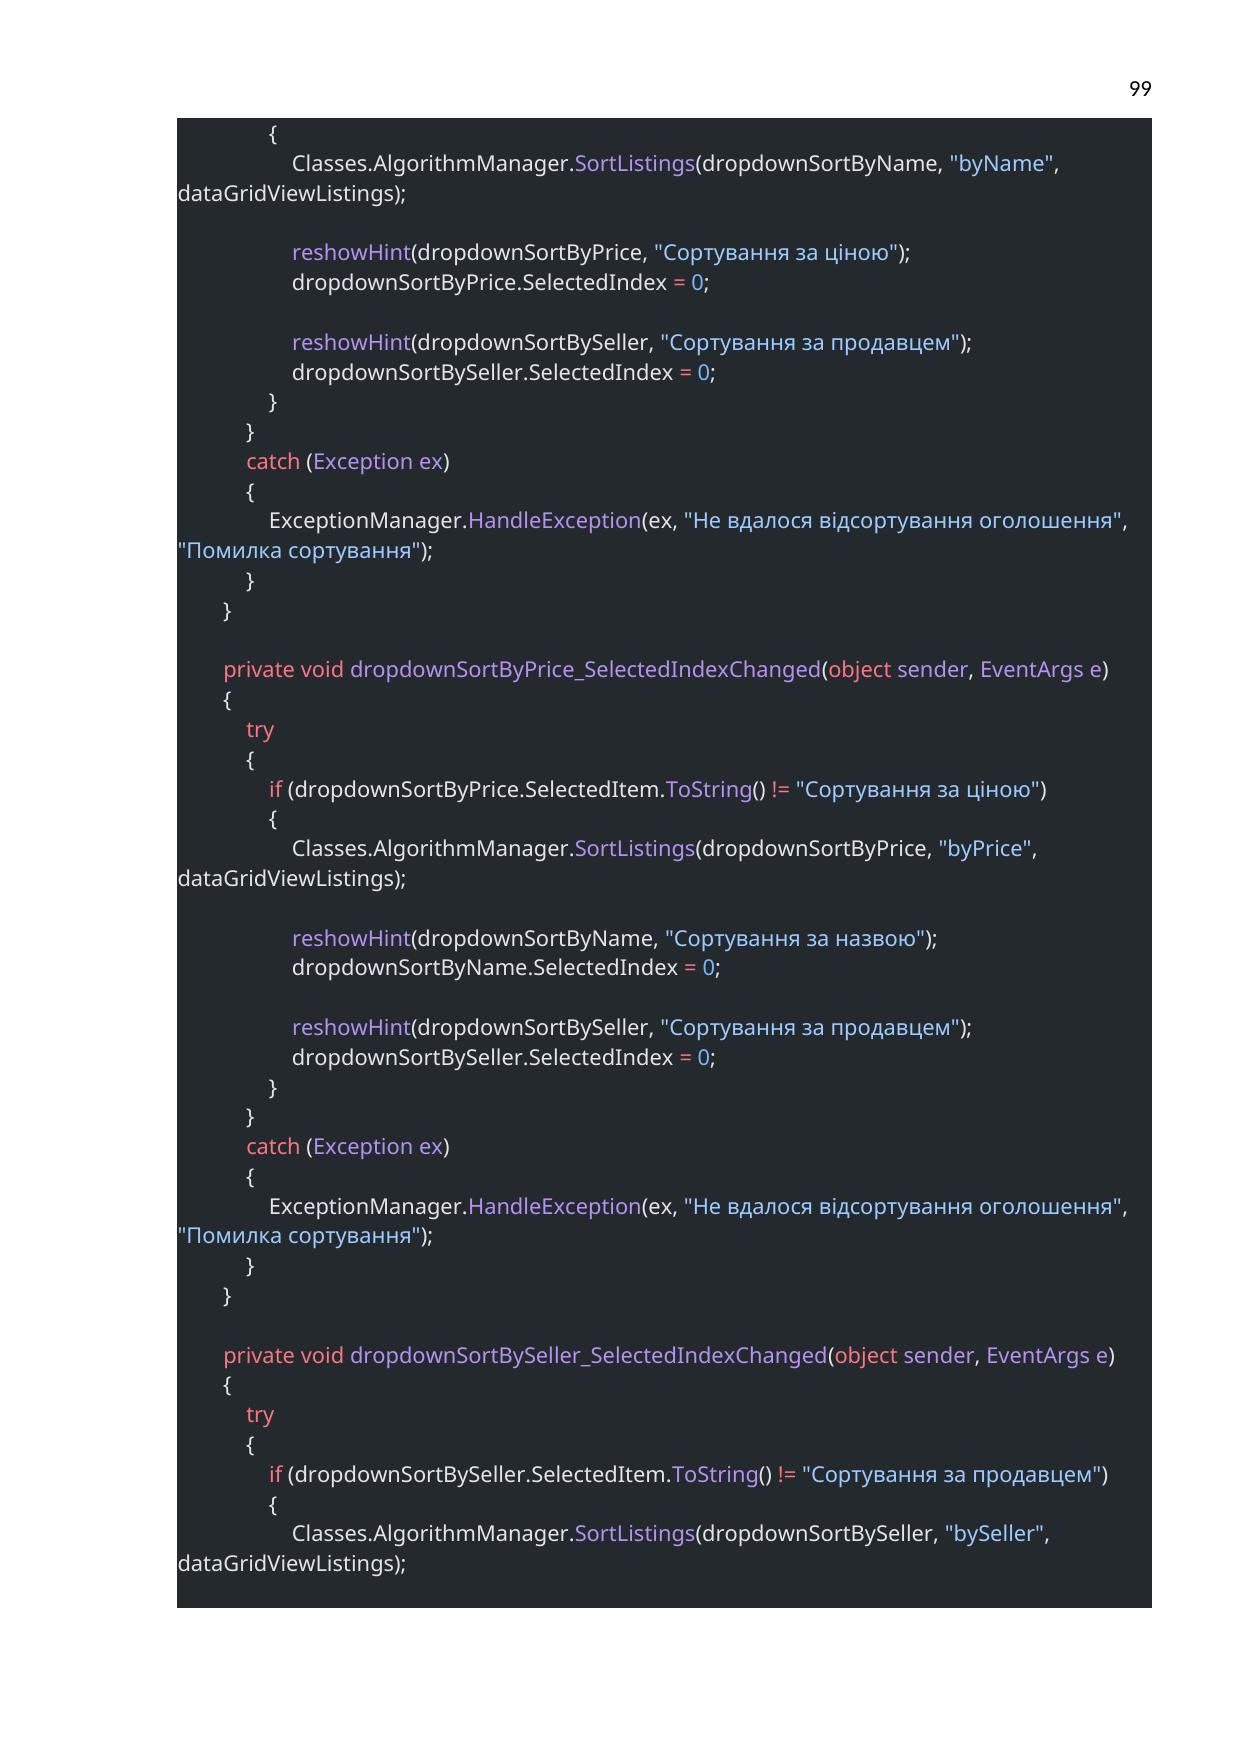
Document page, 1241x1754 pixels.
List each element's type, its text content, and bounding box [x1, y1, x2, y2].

text catch (Exception ex) [177, 1131, 1152, 1161]
text { [177, 476, 1152, 505]
text reshowHint(dropdownSortByPrice, "Сортування за ціною"); [177, 237, 1152, 267]
text private void dropdownSortBySeller_SelectedIndexChanged(object sender, EventArgs e) [177, 1339, 1152, 1369]
text Classes.AlgorithmManager.SortListings(dropdownSortBySeller, "bySeller", dataGridViewListings); [177, 1518, 1152, 1578]
text Classes.AlgorithmManager.SortListings(dropdownSortByPrice, "byPrice", dataGridViewListings); [177, 833, 1152, 893]
text if (dropdownSortBySeller.SelectedItem.ToString() != "Сортування за продавцем") [177, 1459, 1152, 1488]
text dropdownSortByPrice.SelectedIndex = 0; [177, 267, 1152, 297]
text reshowHint(dropdownSortByName, "Сортування за назвою"); [177, 922, 1152, 952]
text } [177, 1071, 1152, 1101]
text { [177, 1429, 1152, 1459]
text } [177, 595, 1152, 624]
text } [177, 565, 1152, 595]
text catch (Exception ex) [177, 446, 1152, 476]
text { [177, 1369, 1152, 1399]
text } [177, 386, 1152, 416]
text try [177, 714, 1152, 744]
text if (dropdownSortByPrice.SelectedItem.ToString() != "Сортування за ціною") [177, 773, 1152, 803]
text ExceptionManager.HandleException(ex, "Не вдалося відсортування оголошення", "Помилка сортування"); [177, 505, 1152, 565]
text } [177, 1101, 1152, 1131]
text dropdownSortByName.SelectedIndex = 0; [177, 952, 1152, 982]
text { [177, 684, 1152, 714]
text } [177, 416, 1152, 446]
text } [177, 1280, 1152, 1310]
text { [177, 744, 1152, 773]
text { [177, 118, 1152, 148]
text ExceptionManager.HandleException(ex, "Не вдалося відсортування оголошення", "Помилка сортування"); [177, 1191, 1152, 1250]
text Classes.AlgorithmManager.SortListings(dropdownSortByName, "byName", dataGridViewListings); [177, 148, 1152, 207]
text private void dropdownSortByPrice_SelectedIndexChanged(object sender, EventArgs e) [177, 654, 1152, 684]
text { [177, 1488, 1152, 1518]
text try [177, 1399, 1152, 1429]
text } [177, 1250, 1152, 1280]
text { [177, 1161, 1152, 1191]
text dropdownSortBySeller.SelectedIndex = 0; [177, 356, 1152, 386]
text reshowHint(dropdownSortBySeller, "Сортування за продавцем"); [177, 1012, 1152, 1042]
text dropdownSortBySeller.SelectedIndex = 0; [177, 1042, 1152, 1071]
text { [177, 803, 1152, 833]
text reshowHint(dropdownSortBySeller, "Сортування за продавцем"); [177, 327, 1152, 356]
